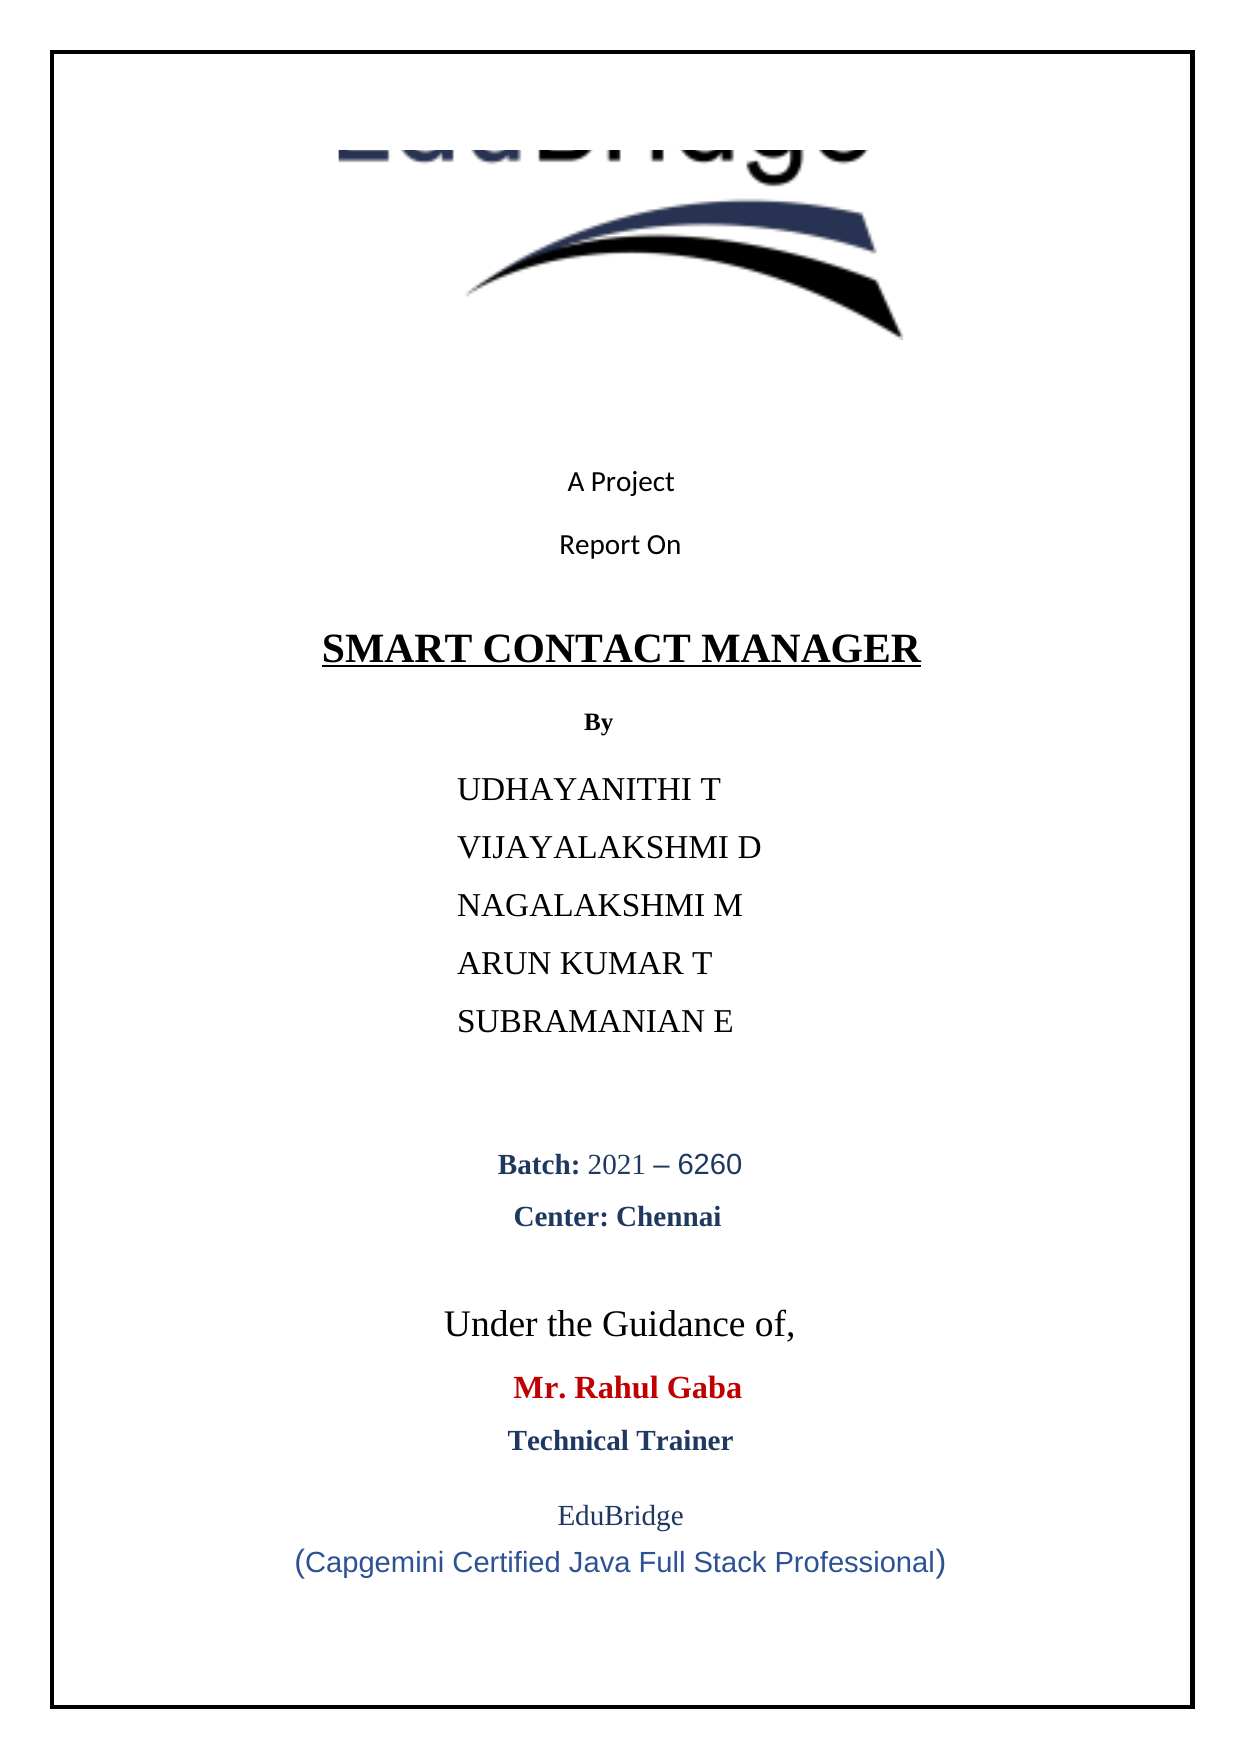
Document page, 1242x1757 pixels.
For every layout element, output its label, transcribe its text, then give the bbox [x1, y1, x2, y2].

text (Capgemini Certified Java Full Stack Professional) [175, 1542, 1065, 1579]
text Technical Trainer [175, 1423, 1066, 1457]
text ARUN KUMAR T [173, 943, 1091, 981]
text A Project Report On [559, 463, 762, 562]
text Batch: 2021 – 6260 [175, 1147, 1065, 1181]
text SUBRAMANIAN E [173, 1001, 1091, 1039]
text NAGALAKSHMI M [173, 885, 1091, 923]
text VIJAYALAKSHMI D [173, 827, 1091, 865]
text UDHAYANITHI T [173, 769, 1091, 807]
text Mr. Rahul Gaba [175, 1368, 1091, 1405]
picture [338, 150, 904, 340]
text SMART CONTACT MANAGER [175, 624, 984, 672]
subtitle EduBridge [175, 1498, 1066, 1532]
text By [175, 707, 984, 735]
text Center: Chennai [175, 1199, 1060, 1232]
text Under the Guidance of, [444, 1302, 1091, 1345]
